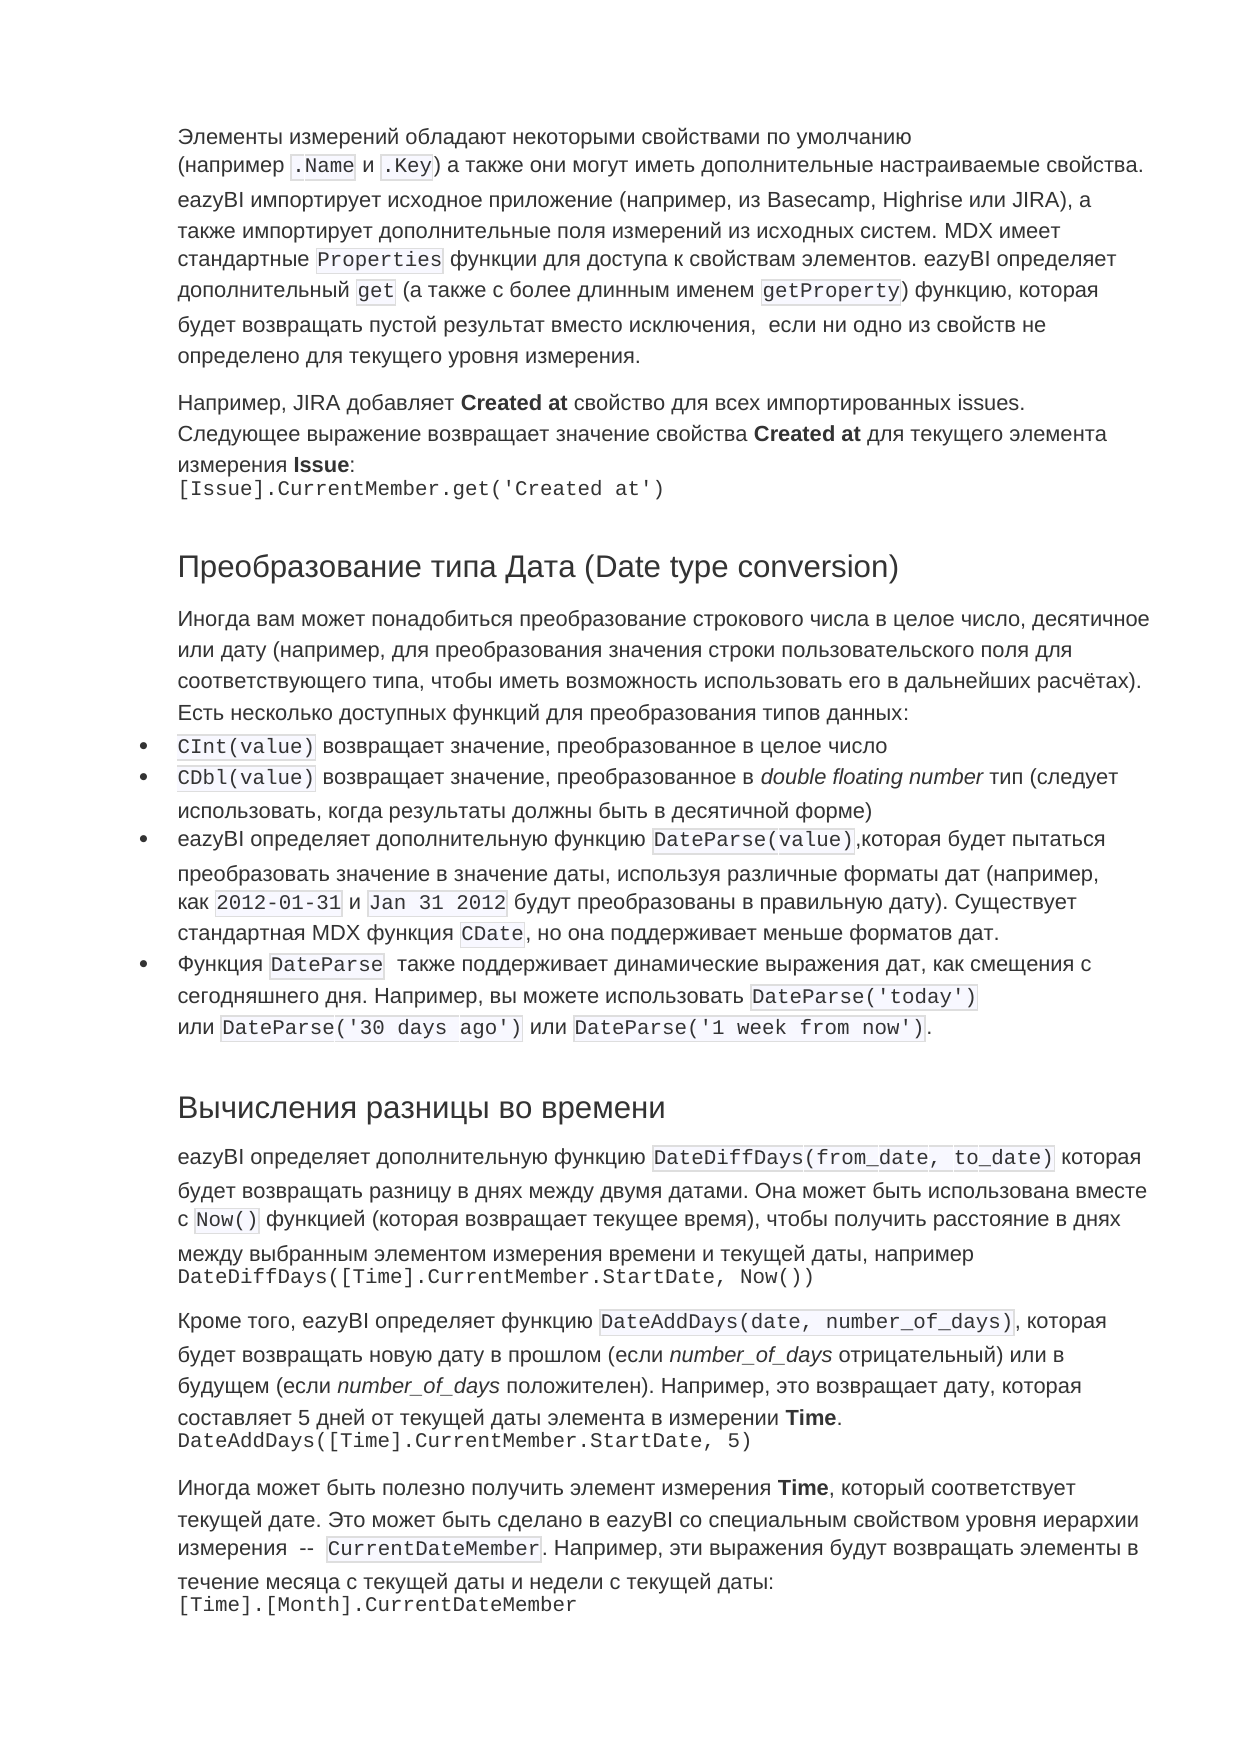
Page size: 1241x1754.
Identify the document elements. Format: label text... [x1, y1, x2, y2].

text Иногда вам может понадобиться преобразование строкового числа в целое число, десятичное или дату (например, для преобразования значения строки пользовательского поля для соответствующего типа, чтобы иметь возможность использовать его в дальнейших расчётах). Есть несколько доступных функций для преобразования типов данных: [177, 599, 1152, 724]
list CDbl(value) возвращает значение, преобразованное в double floating number тип (следует использовать, когда результаты должны быть в десятичной форме) [140, 761, 1152, 823]
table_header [177, 1594, 1240, 1618]
text Кроме того, eazyBI определяет функцию DateAddDays(date, number_of_days), которая будет возвращать новую дату в прошлом (если number_of_days отрицательный) или в будущем (если number_of_days положителен). Например, это возвращает дату, которая составляет 5 дней от текущей даты элемента в измерении Time. [177, 1305, 1152, 1430]
text Иногда может быть полезно получить элемент измерения Time, который соответствует текущей дате. Это может быть сделано в eazyBI со специальным свойством уровня иерархии измерения -- CurrentDateMember. Например, эти выражения будут возвращать элементы в течение месяца с текущей даты и недели с текущей даты: [177, 1469, 1152, 1594]
text Элементы измерений обладают некоторыми свойствами по умолчанию (например .Name и .Key) а также они могут иметь дополнительные настраиваемые свойства. eazyBI импортирует исходное приложение (например, из Basecamp, Highrise или JIRA), а также импортирует дополнительные поля измерений из исходных систем. MDX имеет стандартные Properties функции для доступа к свойствам элементов. eazyBI определяет дополнительный get (а также с более длинным именем getProperty) функцию, которая будет возвращать пустой результат вместо исключения, если ни одно из свойств не определено для текущего уровня измерения. [177, 118, 1152, 368]
table_header DateAddDays([Time].CurrentMember.StartDate, 5) [177, 1430, 1240, 1453]
list CInt(value) возвращает значение, преобразованное в целое число [140, 730, 1152, 761]
list Функция DateParse также поддерживает динамические выражения дат, как смещения с сегодняшнего дня. Например, вы можете использовать DateParse('today') или DateParse('30 days ago') или DateParse('1 week from now'). [140, 948, 1152, 1042]
table_header [Issue].CurrentMember.get('Created at') [177, 478, 1240, 501]
text Например, JIRA добавляет Created at свойство для всех импортированных issues. Следующее выражение возвращает значение свойства Created at для текущего элемента измерения Issue: [177, 384, 1152, 477]
text Вычисления разницы во времени [177, 1089, 1152, 1125]
text Преобразование типа Дата (Date type conversion) [177, 548, 1152, 584]
text eazyBI определяет дополнительную функцию DateDiffDays(from_date, to_date) которая будет возвращать разницу в днях между двумя датами. Она может быть использована вместе с Now() функцией (которая возвращает текущее время), чтобы получить расстояние в днях между выбранным элементом измерения времени и текущей даты, например [177, 1141, 1152, 1266]
list eazyBI определяет дополнительную функцию DateParse(value),которая будет пытаться преобразовать значение в значение даты, используя различные форматы дат (например, как 2012-01-31 и Jan 31 2012 будут преобразованы в правильную дату). Существует стандартная MDX функция CDate, но она поддерживает меньше форматов дат. [140, 823, 1152, 948]
table_header DateDiffDays([Time].CurrentMember.StartDate, Now()) [177, 1266, 1240, 1289]
